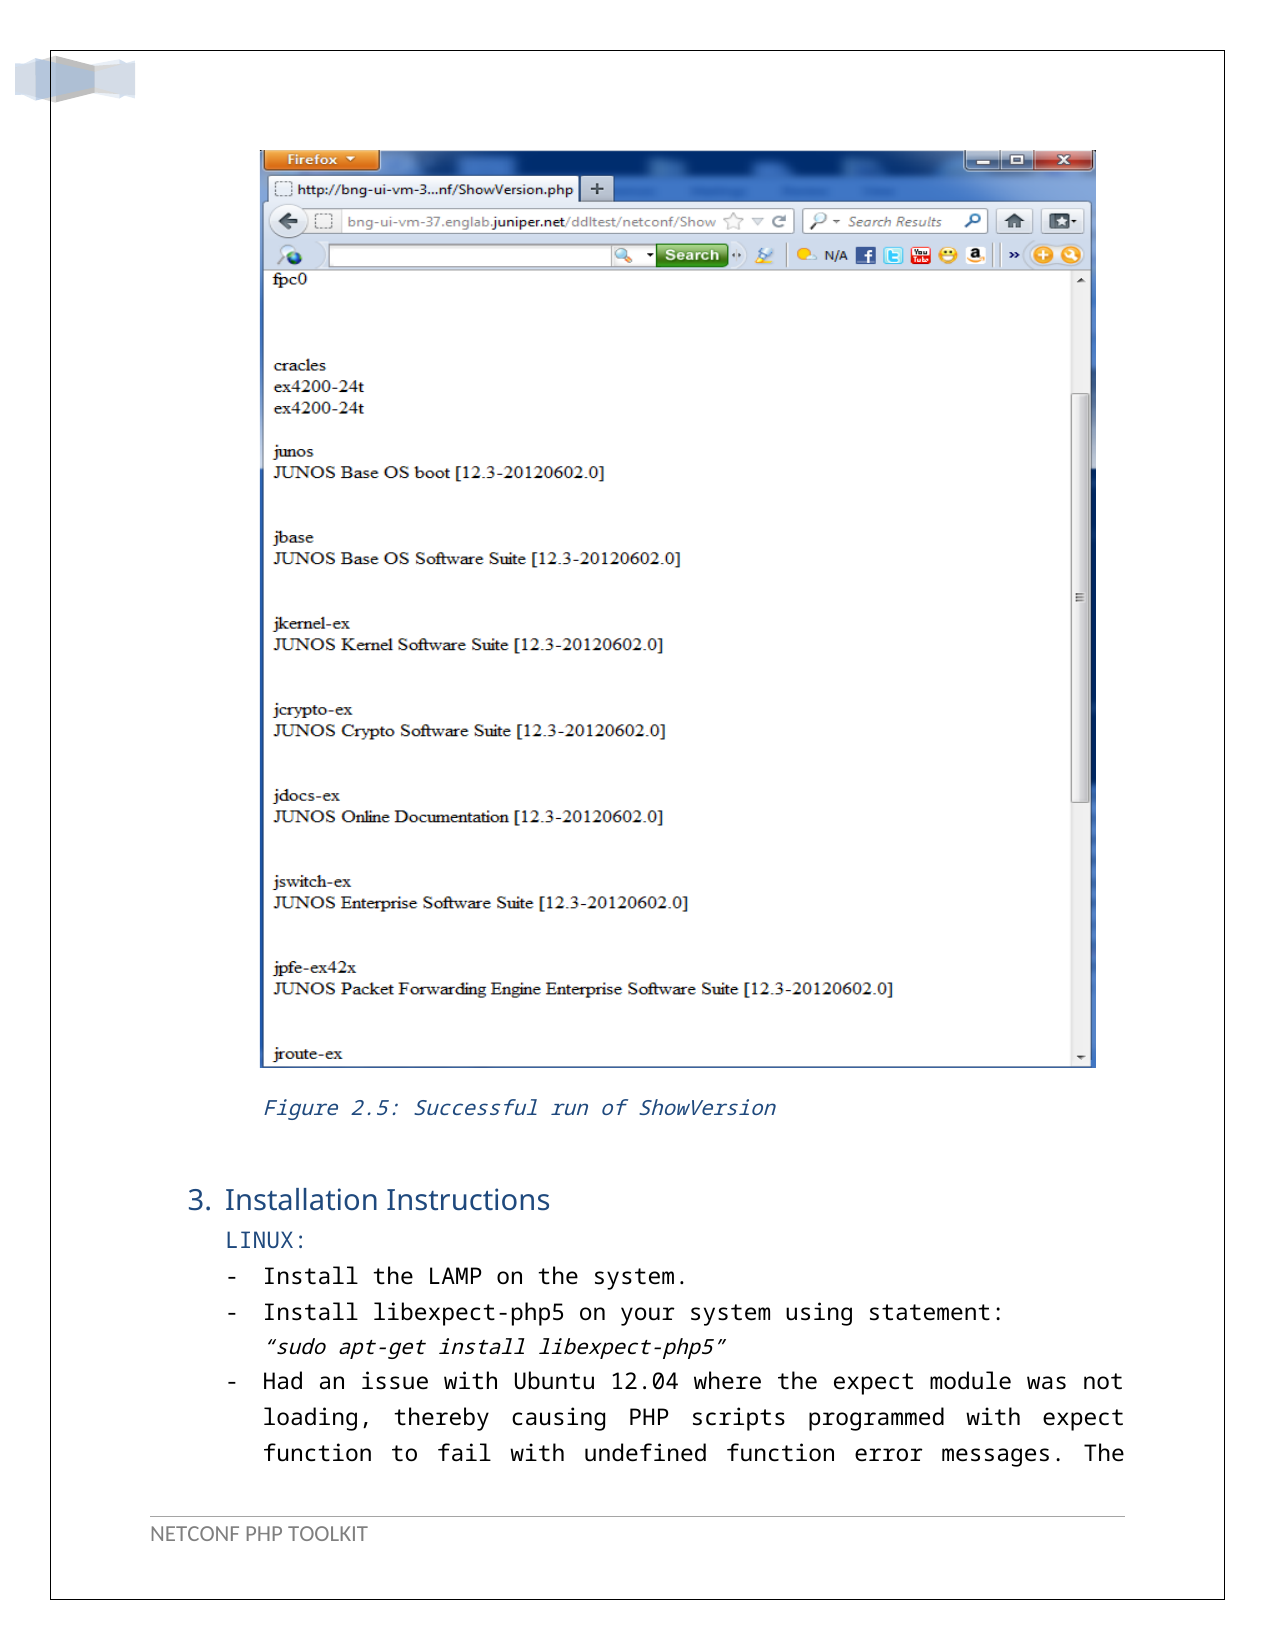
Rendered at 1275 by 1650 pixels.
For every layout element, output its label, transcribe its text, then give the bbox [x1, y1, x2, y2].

list Installation Instructions [187, 1179, 1125, 1218]
list “sudo apt-get install libexpect-php5” [262, 1332, 1125, 1361]
list Install the LAMP on the system. [225, 1260, 1125, 1292]
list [225, 1365, 1125, 1468]
list Install libexpect-php5 on your system using statement: [225, 1296, 1125, 1327]
text Figure 2.5: Successful run of ShowVersion [262, 1093, 1125, 1121]
picture [259, 150, 1096, 1068]
list LINUX: [225, 1224, 1125, 1256]
